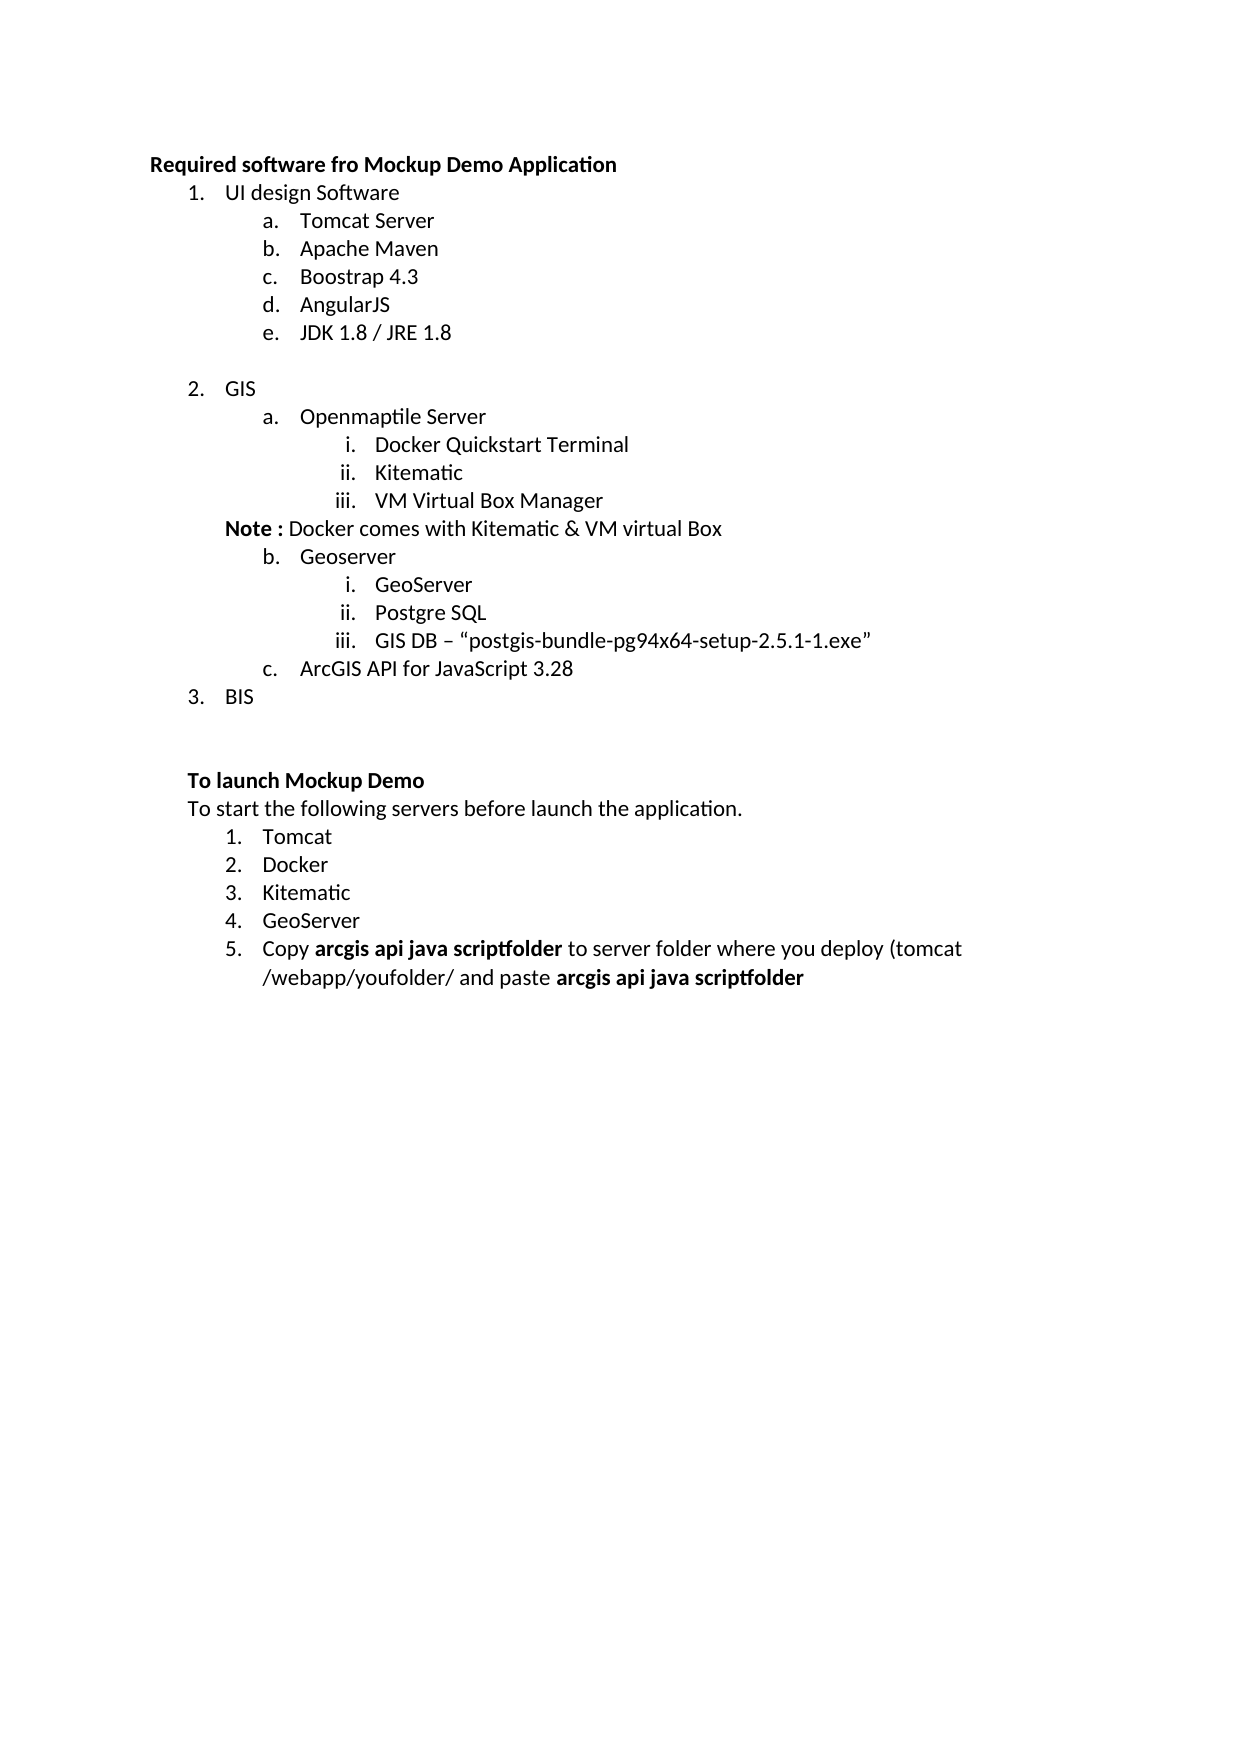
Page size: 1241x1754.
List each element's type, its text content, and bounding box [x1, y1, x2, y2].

list Boostrap 4.3 [262, 262, 1090, 290]
list AngularJS [262, 290, 1090, 318]
text Note : Docker comes with Kitematic & VM virtual Box [150, 514, 1090, 542]
list JDK 1.8 / JRE 1.8 [262, 318, 1090, 346]
list Docker Quickstart Terminal [356, 430, 1090, 458]
text To start the following servers before launch the application. [187, 794, 1090, 822]
list Kitematic [225, 878, 1090, 907]
list GeoServer [225, 907, 1090, 934]
list Tomcat [225, 822, 1090, 851]
list Apache Maven [262, 234, 1090, 262]
list GeoServer [356, 570, 1090, 598]
list VM Virtual Box Manager [356, 486, 1090, 514]
list BIS [187, 682, 1090, 710]
text To launch Mockup Demo [187, 766, 1090, 794]
list Docker [225, 851, 1090, 878]
text Required software fro Mockup Demo Application [150, 150, 1090, 178]
list Tomcat Server [262, 206, 1090, 234]
list GIS [187, 374, 1090, 402]
list Postgre SQL [356, 598, 1090, 626]
list ArcGIS API for JavaScript 3.28 [262, 654, 1090, 682]
list GIS DB – “postgis-bundle-pg94x64-setup-2.5.1-1.exe” [356, 626, 1090, 654]
list Kitematic [356, 458, 1090, 486]
list Openmaptile Server [262, 402, 1090, 430]
list Geoserver [262, 542, 1090, 570]
list UI design Software [187, 178, 1090, 206]
list Copy arcgis api java scriptfolder to server folder where you deploy (tomcat /webapp/youfolder/ and paste arcgis api java scriptfolder [225, 934, 1090, 991]
